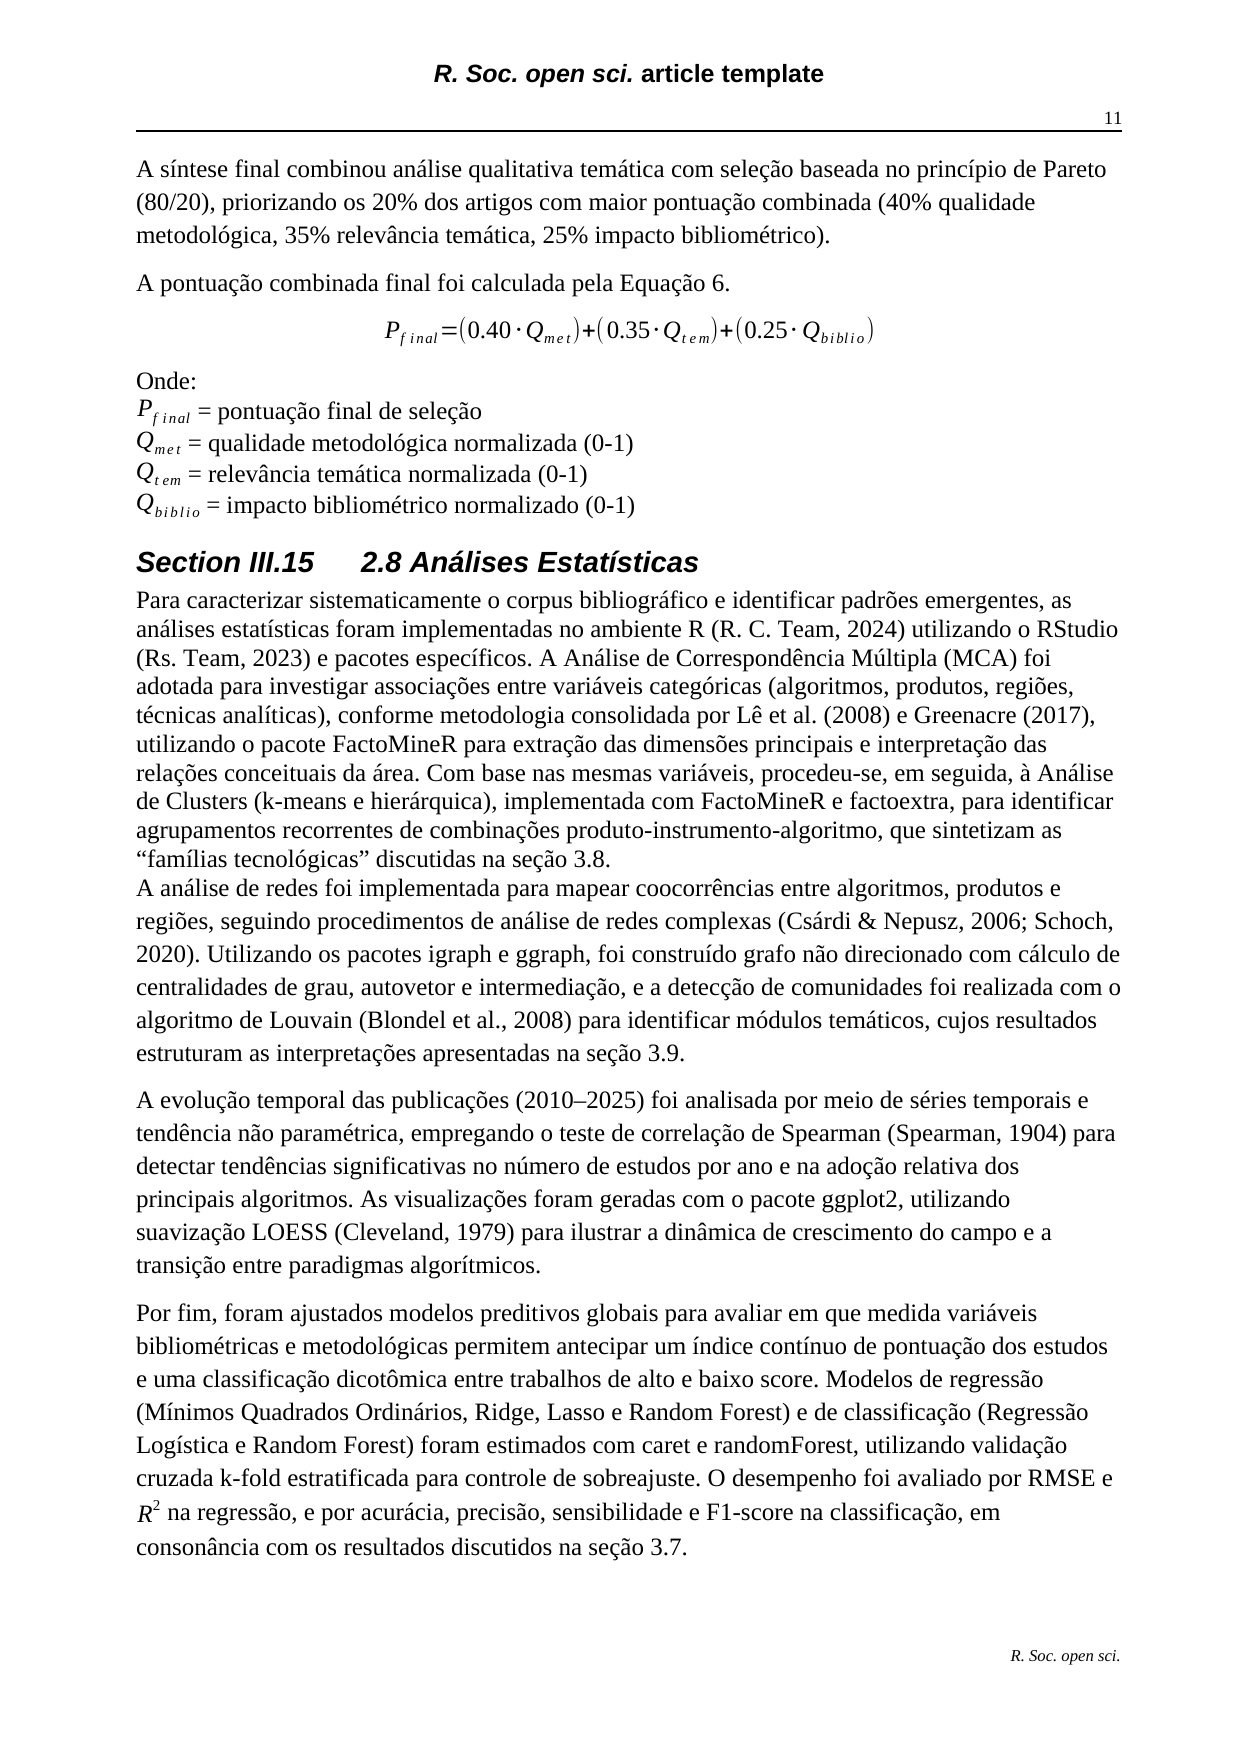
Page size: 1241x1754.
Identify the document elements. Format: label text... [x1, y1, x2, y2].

subtitle 2.8 Análises Estatísticas [136, 545, 1122, 579]
text A pontuação combinada final foi calculada pela Equação 6. [136, 268, 1122, 297]
text A análise de redes foi implementada para mapear coocorrências entre algoritmos, produtos e regiões, seguindo procedimentos de análise de redes complexas (Csárdi & Nepusz, 2006; Schoch, 2020). Utilizando os pacotes igraph e ggraph, foi construído grafo não direcionado com cálculo de centralidades de grau, autovetor e intermediação, e a detecção de comunidades foi realizada com o algoritmo de Louvain (Blondel et al., 2008) para identificar módulos temáticos, cujos resultados estruturam as interpretações apresentadas na seção 3.9. [136, 873, 1122, 1067]
text A evolução temporal das publicações (2010–2025) foi analisada por meio de séries temporais e tendência não paramétrica, empregando o teste de correlação de Spearman (Spearman, 1904) para detectar tendências significativas no número de estudos por ano e na adoção relativa dos principais algoritmos. As visualizações foram geradas com o pacote ggplot2, utilizando suavização LOESS (Cleveland, 1979) para ilustrar a dinâmica de crescimento do campo e a transição entre paradigmas algorítmicos. [136, 1085, 1122, 1279]
text Por fim, foram ajustados modelos preditivos globais para avaliar em que medida variáveis bibliométricas e metodológicas permitem antecipar um índice contínuo de pontuação dos estudos e uma classificação dicotômica entre trabalhos de alto e baixo score. Modelos de regressão (Mínimos Quadrados Ordinários, Ridge, Lasso e Random Forest) e de classificação (Regressão Logística e Random Forest) foram estimados com caret e randomForest, utilizando validação cruzada k-fold estratificada para controle de sobreajuste. O desempenho foi avaliado por RMSE e na regressão, e por acurácia, precisão, sensibilidade e F1-score na classificação, em consonância com os resultados discutidos na seção 3.7. [136, 1298, 1122, 1560]
text A síntese final combinou análise qualitativa temática com seleção baseada no princípio de Pareto (80/20), priorizando os 20% dos artigos com maior pontuação combinada (40% qualidade metodológica, 35% relevância temática, 25% impacto bibliométrico). [136, 154, 1122, 249]
